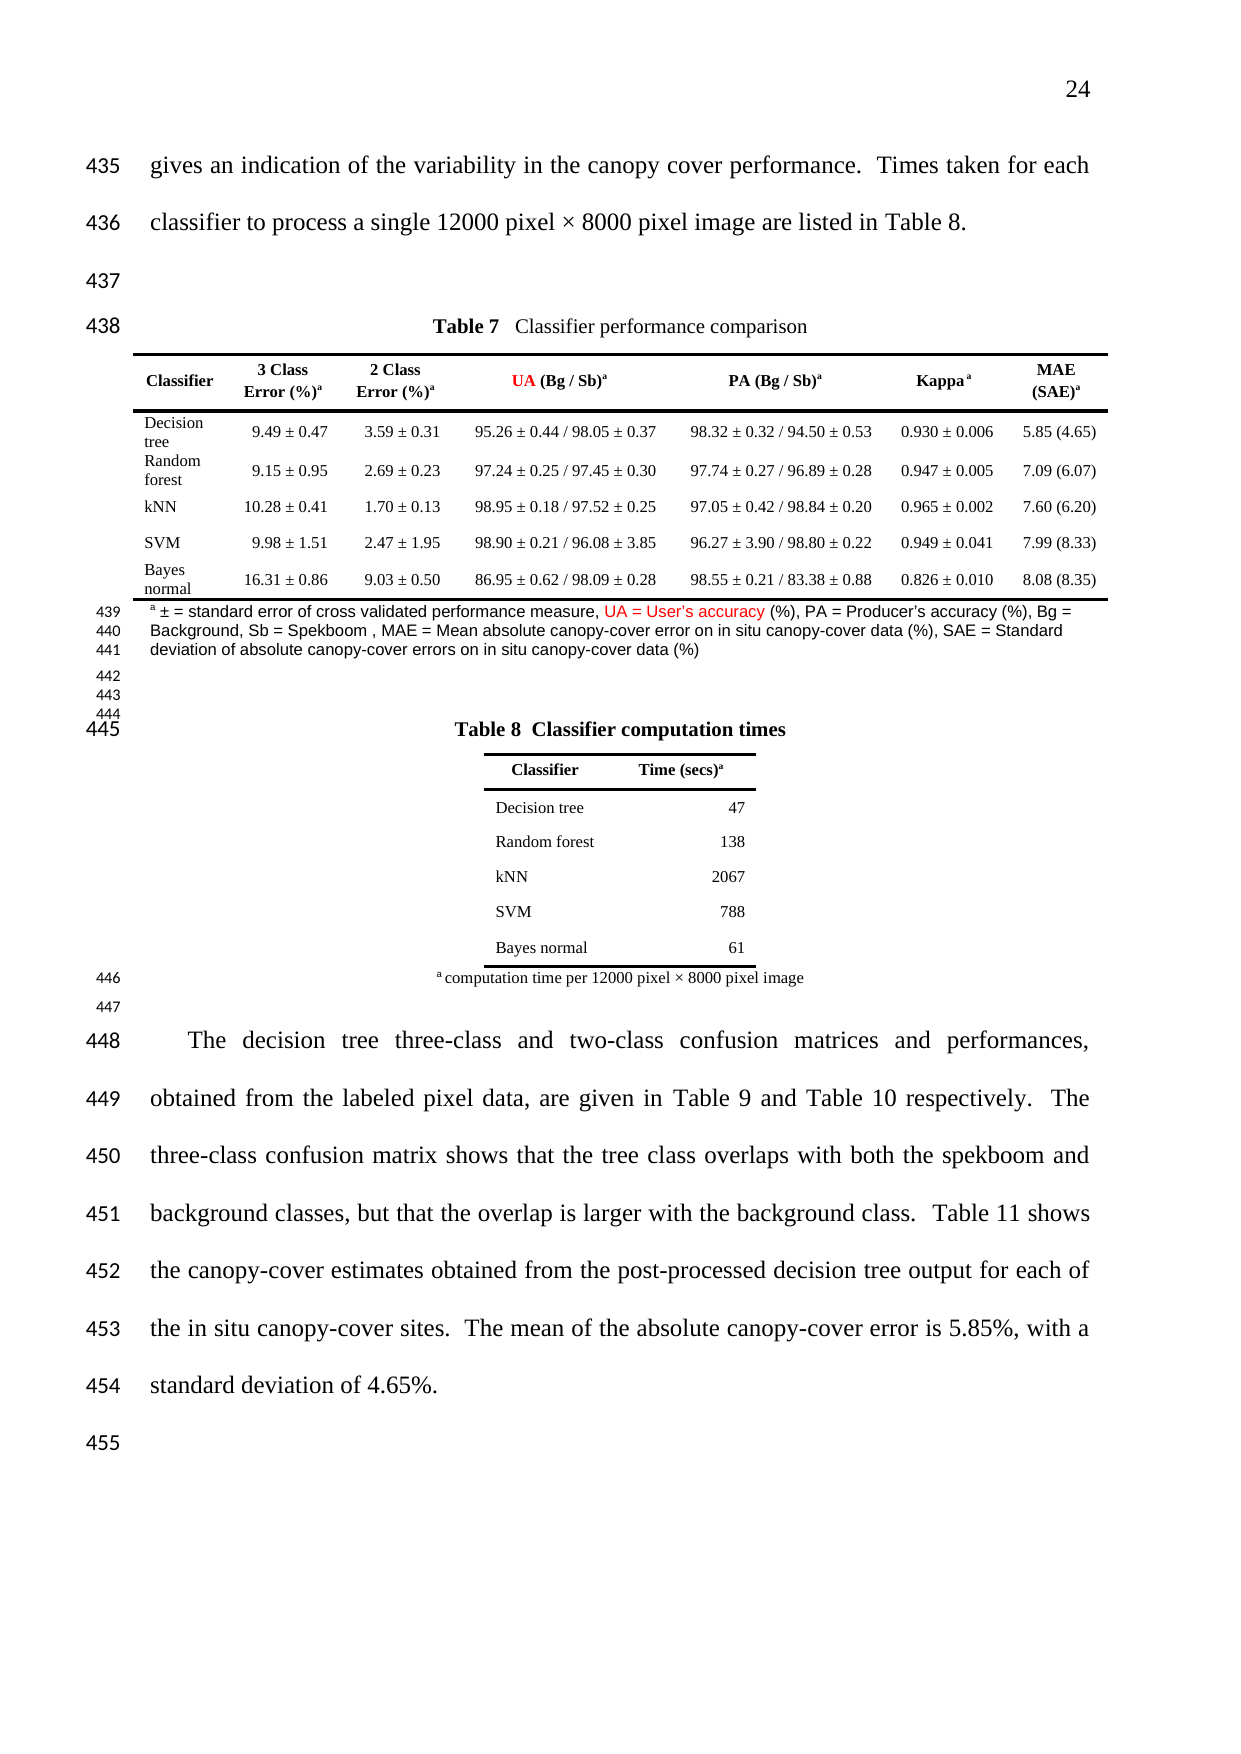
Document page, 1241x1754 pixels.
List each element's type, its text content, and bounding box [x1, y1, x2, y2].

table_cell 98.90 ± 0.21 / 96.08 ± 3.85 [451, 525, 667, 560]
table_cell 97.05 ± 0.42 / 98.84 ± 0.20 [667, 489, 883, 524]
table_cell 10.28 ± 0.41 [226, 489, 339, 524]
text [150, 150, 1090, 236]
table_cell 2067 [605, 859, 756, 894]
table_header 3 Class Error (%)a [226, 356, 339, 409]
table_cell 9.49 ± 0.47 [226, 413, 339, 451]
table_cell kNN [484, 859, 605, 894]
table_cell 0.826 ± 0.010 [883, 560, 1004, 598]
table_cell Bayes normal [484, 930, 605, 965]
table_header Time (secs)a [605, 756, 756, 788]
text Table 8 Classifier computation times [150, 716, 1090, 741]
table_cell 97.74 ± 0.27 / 96.89 ± 0.28 [667, 451, 883, 489]
table_cell 7.60 (6.20) [1005, 489, 1107, 524]
table_cell 0.930 ± 0.006 [883, 413, 1004, 451]
table_cell kNN [133, 489, 226, 524]
table_cell 16.31 ± 0.86 [226, 560, 339, 598]
table_header UA (Bg / Sb)a [451, 356, 667, 409]
table_cell SVM [133, 525, 226, 560]
table_cell 98.95 ± 0.18 / 97.52 ± 0.25 [451, 489, 667, 524]
table_cell Random forest [133, 451, 226, 489]
table_cell 2.47 ± 1.95 [339, 525, 451, 560]
table_cell 138 [605, 823, 756, 859]
table_cell 0.949 ± 0.041 [883, 525, 1004, 560]
table_cell 86.95 ± 0.62 / 98.09 ± 0.28 [451, 560, 667, 598]
table_cell 3.59 ± 0.31 [339, 413, 451, 451]
text Table 7 Classifier performance comparison [150, 314, 1090, 338]
table_cell 788 [605, 894, 756, 929]
table_cell 0.965 ± 0.002 [883, 489, 1004, 524]
table_cell 9.03 ± 0.50 [339, 560, 451, 598]
table_cell 47 [605, 791, 756, 823]
table_header Classifier [133, 356, 226, 409]
text The decision tree three-class and two-class confusion matrices and performances, obtained from the labeled pixel data, are given in Table 9 and Table 10 respectively. The three-class confusion matrix shows that the tree class overlaps with both the spekboom and background classes, but that the overlap is larger with the background class. Table 11 shows the canopy-cover estimates obtained from the post-processed decision tree output for each of the in situ canopy-cover sites. The mean of the absolute canopy-cover error is 5.85%, with a standard deviation of 4.65%. [150, 1026, 1090, 1399]
table_header PA (Bg / Sb)a [667, 356, 883, 409]
table_cell 61 [605, 930, 756, 965]
table_header Kappa a [883, 356, 1004, 409]
table_cell 0.947 ± 0.005 [883, 451, 1004, 489]
table_header MAE (SAE)a [1005, 356, 1107, 409]
text a computation time per 12000 pixel × 8000 pixel image [150, 968, 1090, 987]
table_cell Decision tree [484, 791, 605, 823]
table_cell 95.26 ± 0.44 / 98.05 ± 0.37 [451, 413, 667, 451]
table_cell 7.99 (8.33) [1005, 525, 1107, 560]
table_cell Bayes normal [133, 560, 226, 598]
table_cell 8.08 (8.35) [1005, 560, 1107, 598]
table_cell Decision tree [133, 413, 226, 451]
table_cell 2.69 ± 0.23 [339, 451, 451, 489]
table_header Classifier [484, 756, 605, 788]
table_cell 96.27 ± 3.90 / 98.80 ± 0.22 [667, 525, 883, 560]
table_cell 98.55 ± 0.21 / 83.38 ± 0.88 [667, 560, 883, 598]
table_cell 7.09 (6.07) [1005, 451, 1107, 489]
table_cell 97.24 ± 0.25 / 97.45 ± 0.30 [451, 451, 667, 489]
table_cell 9.98 ± 1.51 [226, 525, 339, 560]
table_cell Random forest [484, 823, 605, 859]
text a ± = standard error of cross validated performance measure, UA = User’s accuracy (%), PA = Producer’s accuracy (%), Bg = Background, Sb = Spekboom , MAE = Mean absolute canopy-cover error on in situ canopy-cover data (%), SAE = Standard deviation of absolute canopy-cover errors on in situ canopy-cover data (%) [150, 601, 1090, 659]
table_cell 5.85 (4.65) [1005, 413, 1107, 451]
table_header 2 Class Error (%)a [339, 356, 451, 409]
table_cell 98.32 ± 0.32 / 94.50 ± 0.53 [667, 413, 883, 451]
table_cell 1.70 ± 0.13 [339, 489, 451, 524]
table_cell 9.15 ± 0.95 [226, 451, 339, 489]
table_cell SVM [484, 894, 605, 929]
